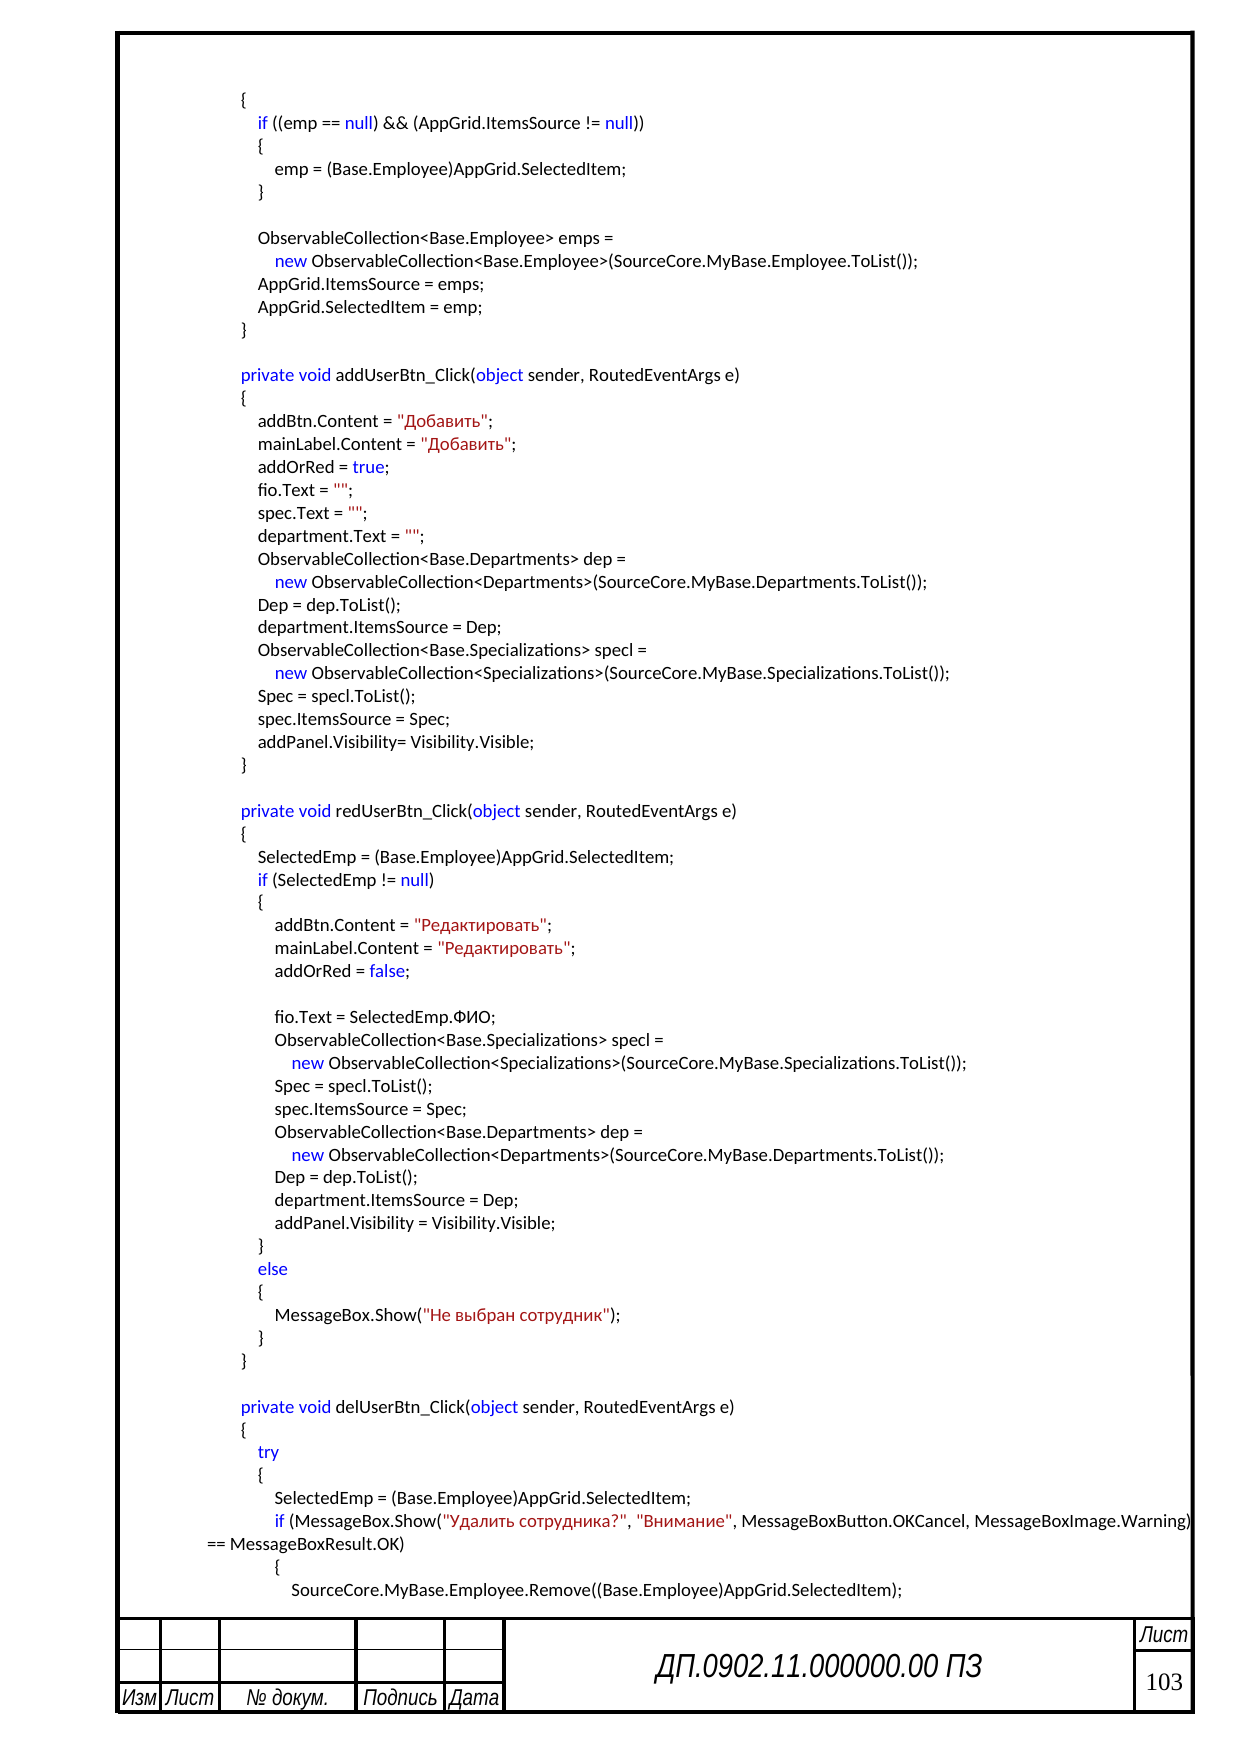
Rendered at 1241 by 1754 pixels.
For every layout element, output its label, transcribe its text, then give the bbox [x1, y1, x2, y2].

text ObservableCollection<Base.Specializations> specl = [118, 1028, 1194, 1051]
text SelectedEmp = (Base.Employee)AppGrid.SelectedItem; [118, 845, 1194, 868]
text mainLabel.Content = "Редактировать"; [118, 937, 1194, 959]
text } [118, 753, 1194, 776]
text ObservableCollection<Base.Employee> emps = [118, 226, 1194, 249]
text spec.ItemsSource = Spec; [118, 707, 1194, 730]
text spec.Text = ""; [118, 501, 1194, 524]
text } [118, 1326, 1194, 1349]
text emp = (Base.Employee)AppGrid.SelectedItem; [118, 157, 1194, 180]
text { [118, 1464, 1194, 1487]
text if ((emp == null) && (AppGrid.ItemsSource != null)) [118, 112, 1194, 134]
text department.ItemsSource = Dep; [118, 1189, 1194, 1212]
text addOrRed = false; [118, 959, 1194, 982]
text ObservableCollection<Base.Specializations> specl = [118, 639, 1194, 662]
text Dep = dep.ToList(); [118, 1166, 1194, 1189]
text AppGrid.ItemsSource = emps; [118, 272, 1194, 295]
text addBtn.Content = "Добавить"; [118, 409, 1194, 432]
text { [118, 822, 1194, 845]
text MessageBox.Show("Не выбран сотрудник"); [118, 1303, 1194, 1326]
text new ObservableCollection<Departments>(SourceCore.MyBase.Departments.ToList()); [118, 1143, 1194, 1166]
text { [118, 387, 1194, 409]
text { [118, 1418, 1194, 1441]
text addPanel.Visibility = Visibility.Visible; [118, 1212, 1194, 1234]
text fio.Text = SelectedEmp.ФИО; [118, 1005, 1194, 1028]
text ObservableCollection<Base.Departments> dep = [118, 1120, 1194, 1143]
text { [118, 134, 1194, 157]
text addOrRed = true; [118, 455, 1194, 478]
text } [118, 318, 1194, 341]
text try [118, 1441, 1194, 1464]
text AppGrid.SelectedItem = emp; [118, 295, 1194, 318]
text private void delUserBtn_Click(object sender, RoutedEventArgs e) [118, 1395, 1194, 1418]
text department.ItemsSource = Dep; [118, 616, 1194, 639]
text } [118, 1234, 1194, 1257]
text if (MessageBox.Show("Удалить сотрудника?", "Внимание", MessageBoxButton.OKCancel, MessageBoxImage.Warning) == MessageBoxResult.OK) [207, 1509, 1194, 1555]
text { [118, 1280, 1194, 1303]
text fio.Text = ""; [118, 478, 1194, 501]
text new ObservableCollection<Departments>(SourceCore.MyBase.Departments.ToList()); [118, 570, 1194, 593]
text Dep = dep.ToList(); [118, 593, 1194, 616]
text new ObservableCollection<Specializations>(SourceCore.MyBase.Specializations.ToList()); [118, 662, 1194, 684]
text spec.ItemsSource = Spec; [118, 1097, 1194, 1120]
text Spec = specl.ToList(); [118, 1074, 1194, 1097]
text SelectedEmp = (Base.Employee)AppGrid.SelectedItem; [118, 1487, 1194, 1509]
text { [118, 891, 1194, 914]
text Spec = specl.ToList(); [118, 684, 1194, 707]
text addBtn.Content = "Редактировать"; [118, 914, 1194, 937]
text { [118, 89, 1194, 112]
text new ObservableCollection<Base.Employee>(SourceCore.MyBase.Employee.ToList()); [118, 249, 1194, 272]
text ObservableCollection<Base.Departments> dep = [118, 547, 1194, 570]
text private void addUserBtn_Click(object sender, RoutedEventArgs e) [118, 364, 1194, 387]
text new ObservableCollection<Specializations>(SourceCore.MyBase.Specializations.ToList()); [118, 1051, 1194, 1074]
text addPanel.Visibility= Visibility.Visible; [118, 730, 1194, 753]
text SourceCore.MyBase.Employee.Remove((Base.Employee)AppGrid.SelectedItem); [118, 1578, 1194, 1601]
text else [118, 1257, 1194, 1280]
text department.Text = ""; [118, 524, 1194, 547]
text } [118, 1349, 1194, 1372]
text { [118, 1555, 1194, 1578]
text private void redUserBtn_Click(object sender, RoutedEventArgs e) [118, 799, 1194, 822]
text mainLabel.Content = "Добавить"; [118, 432, 1194, 455]
text if (SelectedEmp != null) [118, 868, 1194, 891]
text } [118, 180, 1194, 203]
